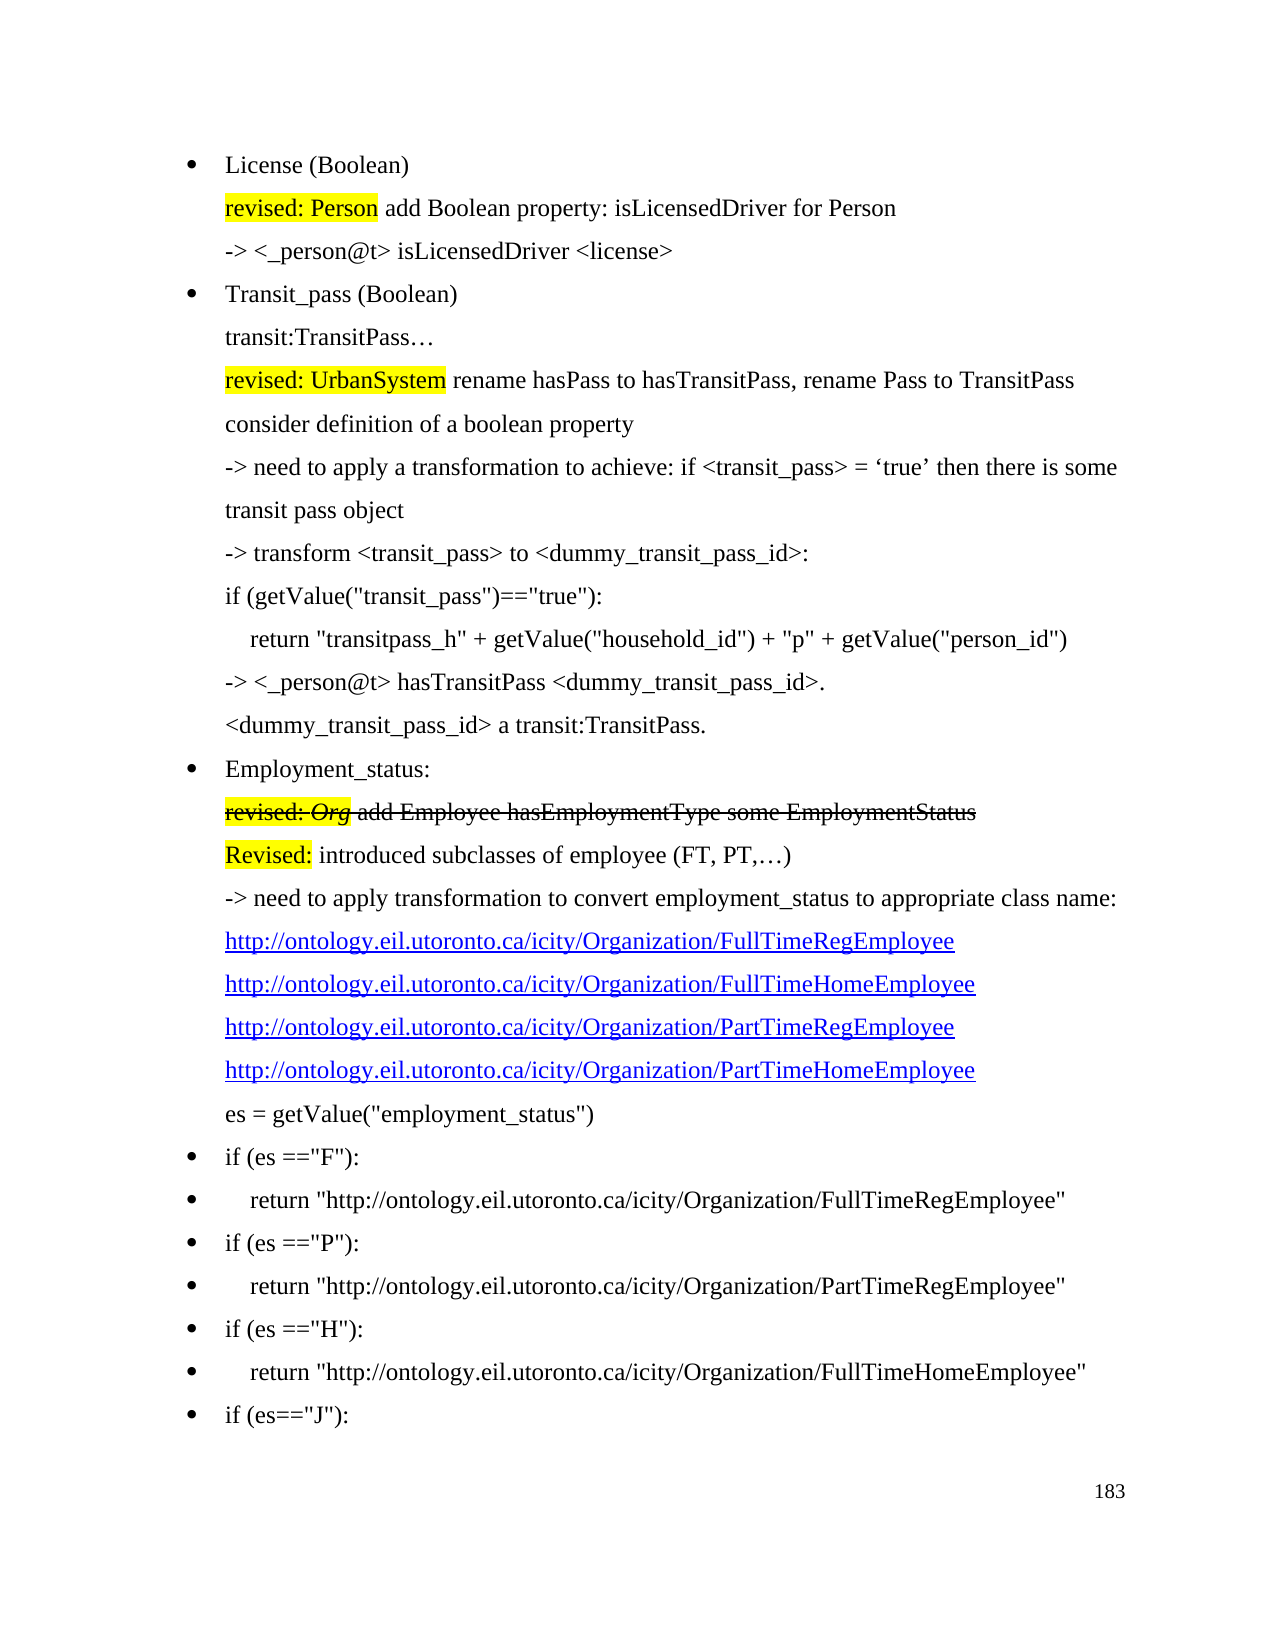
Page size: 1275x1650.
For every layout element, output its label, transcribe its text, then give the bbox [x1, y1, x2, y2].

list return "http://ontology.eil.utoronto.ca/icity/Organization/PartTimeRegEmployee" [187, 1271, 1125, 1300]
list Employment_status: revised: Org add Employee hasEmploymentType some EmploymentStatus Revised: introduced subclasses of employee (FT, PT,…) -> need to apply transformation to convert employment_status to appropriate class name: http://ontology.eil.utoronto.ca/icity/Organization/FullTimeRegEmployee http://ontology.eil.utoronto.ca/icity/Organization/FullTimeHomeEmployee http://ontology.eil.utoronto.ca/icity/Organization/PartTimeRegEmployee http://ontology.eil.utoronto.ca/icity/Organization/PartTimeHomeEmployee es = getValue("employment_status") [187, 754, 1125, 1127]
list License (Boolean) revised: Person add Boolean property: isLicensedDriver for Person -> <_person@t> isLicensedDriver <license> [187, 150, 1125, 265]
list if (es=="J"): [187, 1401, 1125, 1429]
list if (es =="P"): [187, 1228, 1125, 1257]
list if (es =="H"): [187, 1314, 1125, 1343]
list if (es =="F"): [187, 1142, 1125, 1171]
list Transit_pass (Boolean) transit:TransitPass… revised: UrbanSystem rename hasPass to hasTransitPass, rename Pass to TransitPass consider definition of a boolean property -> need to apply a transformation to achieve: if <transit_pass> = ‘true’ then there is some transit pass object -> transform <transit_pass> to <dummy_transit_pass_id>: if (getValue("transit_pass")=="true"): return "transitpass_h" + getValue("household_id") + "p" + getValue("person_id") -> <_person@t> hasTransitPass <dummy_transit_pass_id>. <dummy_transit_pass_id> a transit:TransitPass. [187, 279, 1125, 739]
list return "http://ontology.eil.utoronto.ca/icity/Organization/FullTimeRegEmployee" [187, 1185, 1125, 1214]
list return "http://ontology.eil.utoronto.ca/icity/Organization/FullTimeHomeEmployee" [187, 1357, 1125, 1386]
